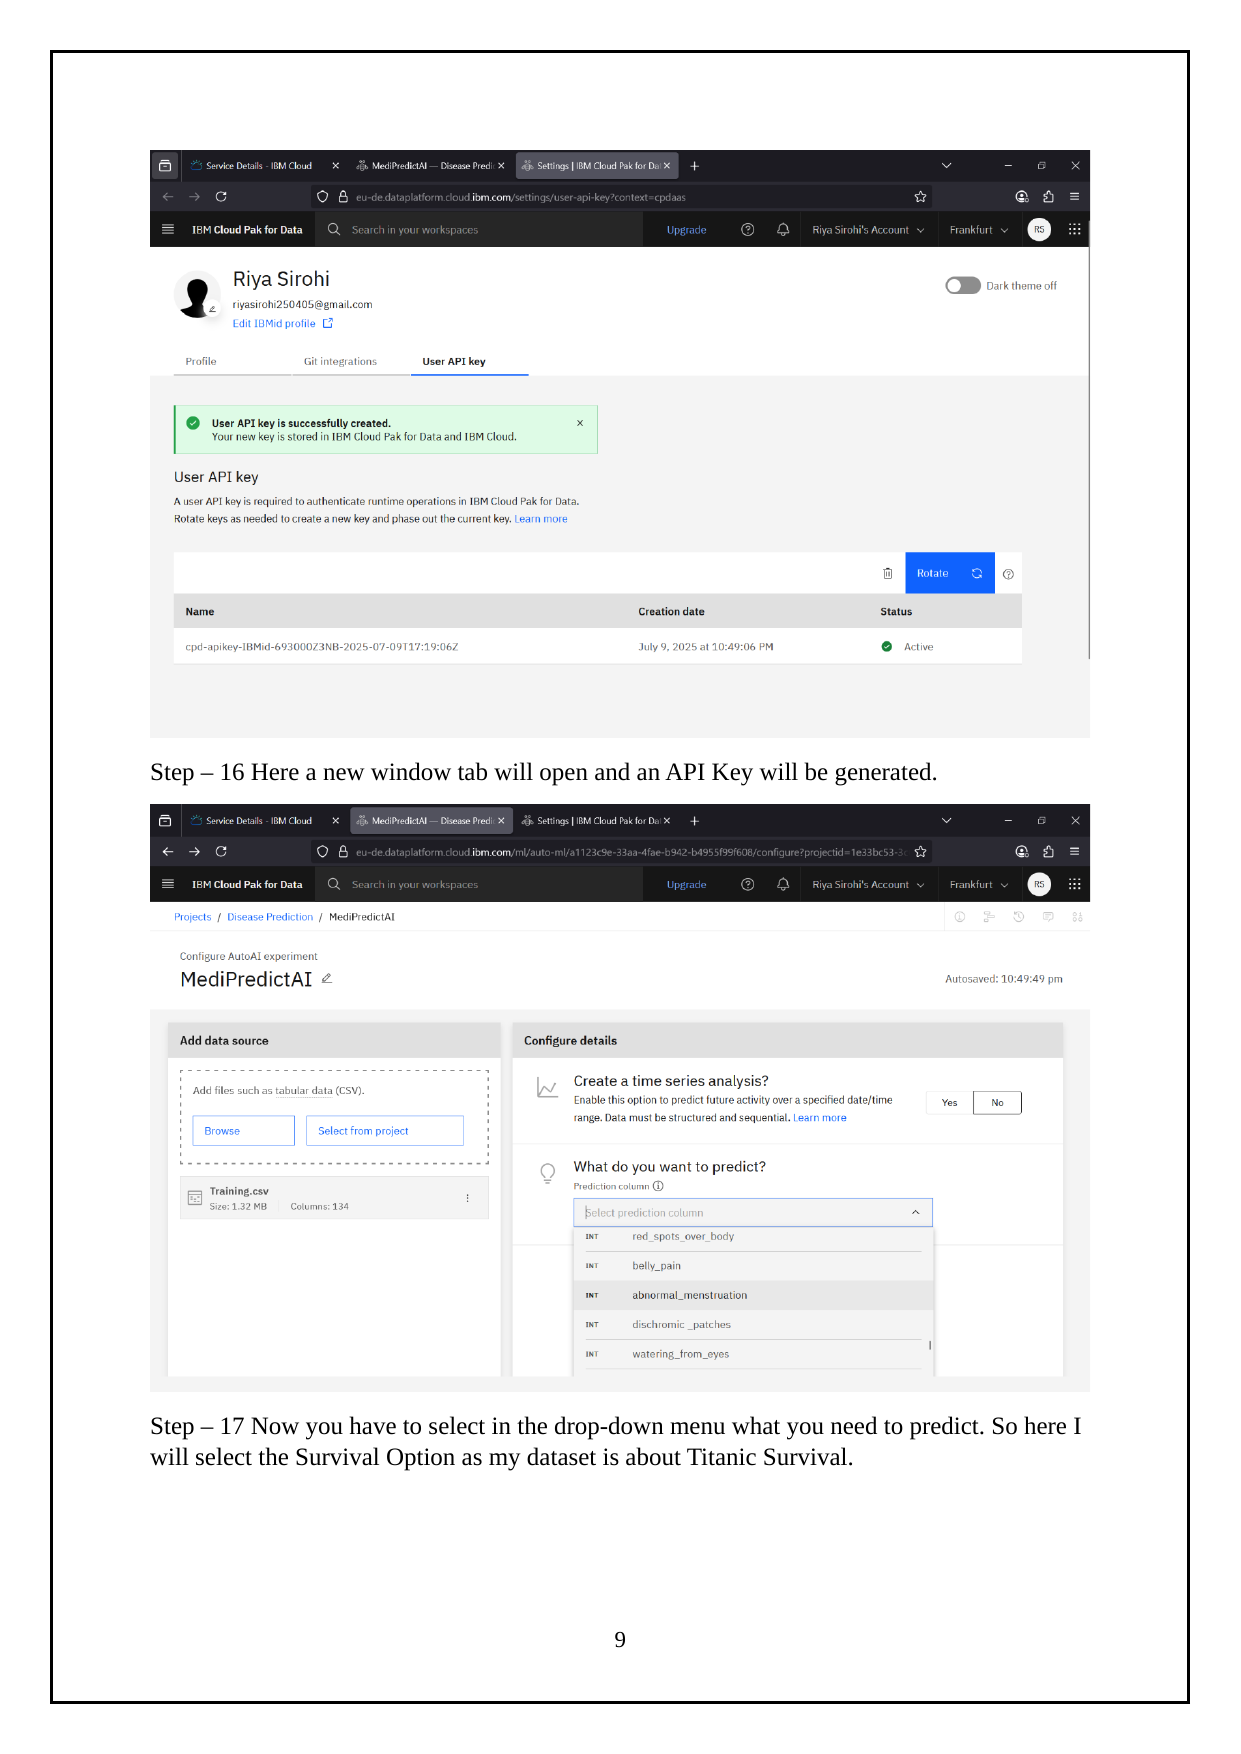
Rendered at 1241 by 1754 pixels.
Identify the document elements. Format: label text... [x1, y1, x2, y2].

text Step – 17 Now you have to select in the drop-down menu what you need to predict. So here I will select the Survival Option as my dataset is about Titanic Survival. [150, 1411, 1090, 1501]
text Step – 16 Here a new window tab will open and an API Key will be generated. [150, 757, 1090, 785]
picture [150, 804, 1091, 1392]
picture [150, 150, 1091, 738]
